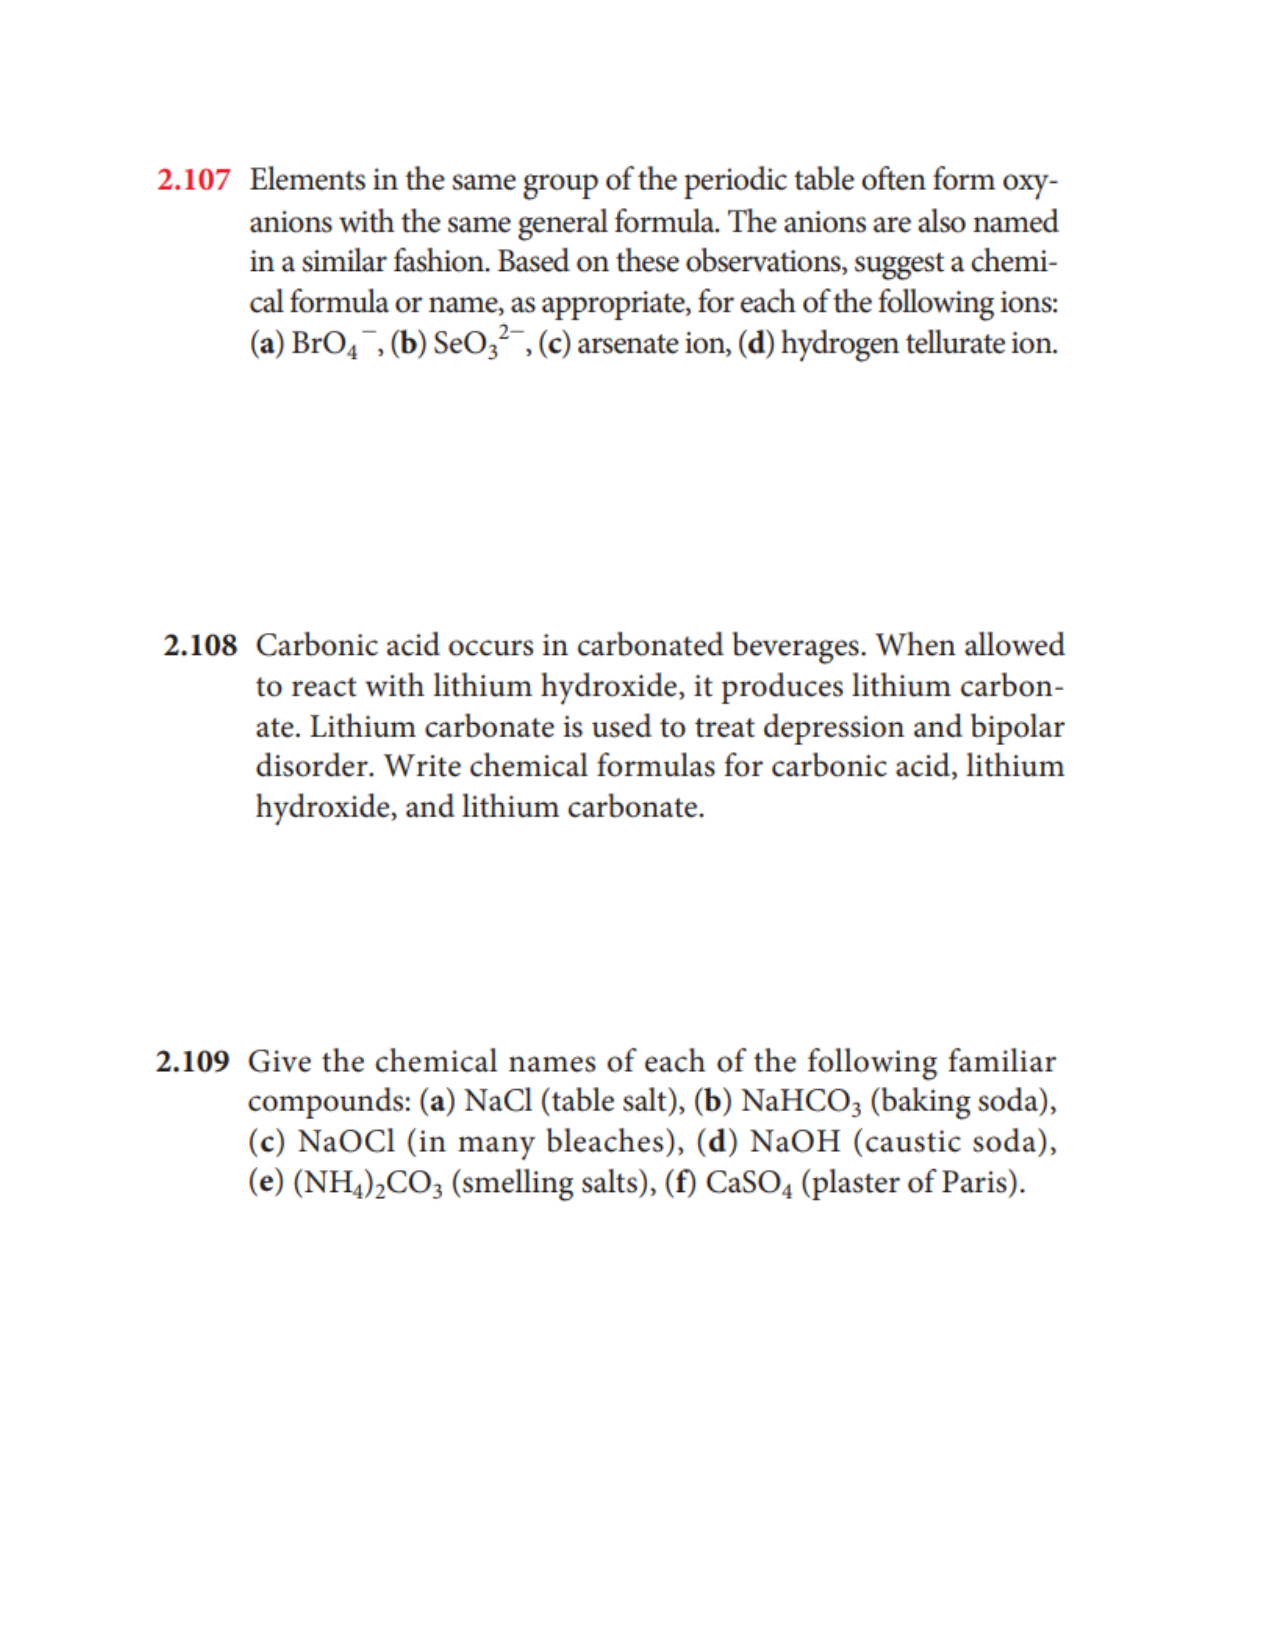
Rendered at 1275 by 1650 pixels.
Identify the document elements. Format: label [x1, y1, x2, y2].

picture [150, 150, 1074, 369]
picture [150, 622, 1076, 836]
picture [150, 1042, 1083, 1213]
